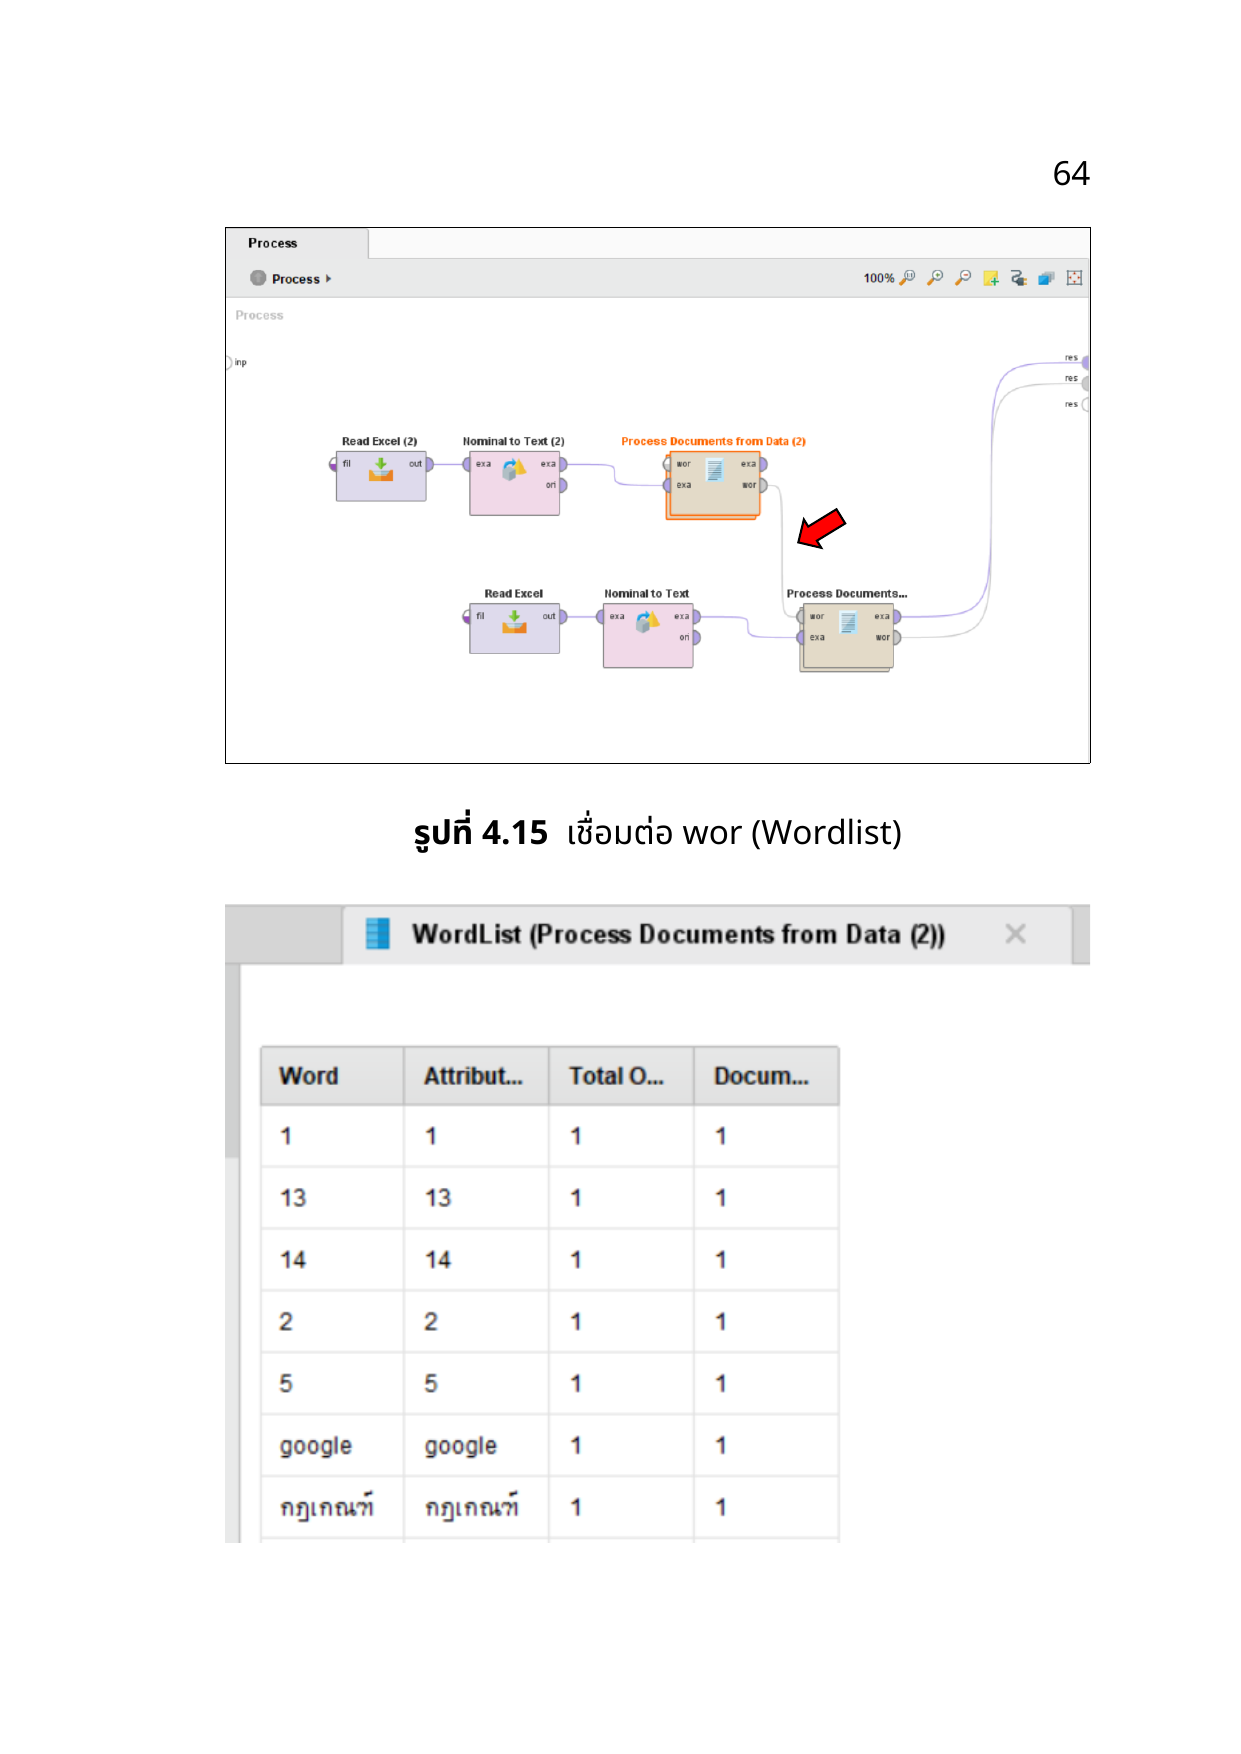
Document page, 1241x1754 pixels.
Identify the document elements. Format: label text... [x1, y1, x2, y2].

picture [225, 904, 1091, 1543]
picture [226, 228, 1090, 763]
text รูปที่ 4.15 เชื่อมต่อ wor (Wordlist) [225, 809, 1090, 859]
